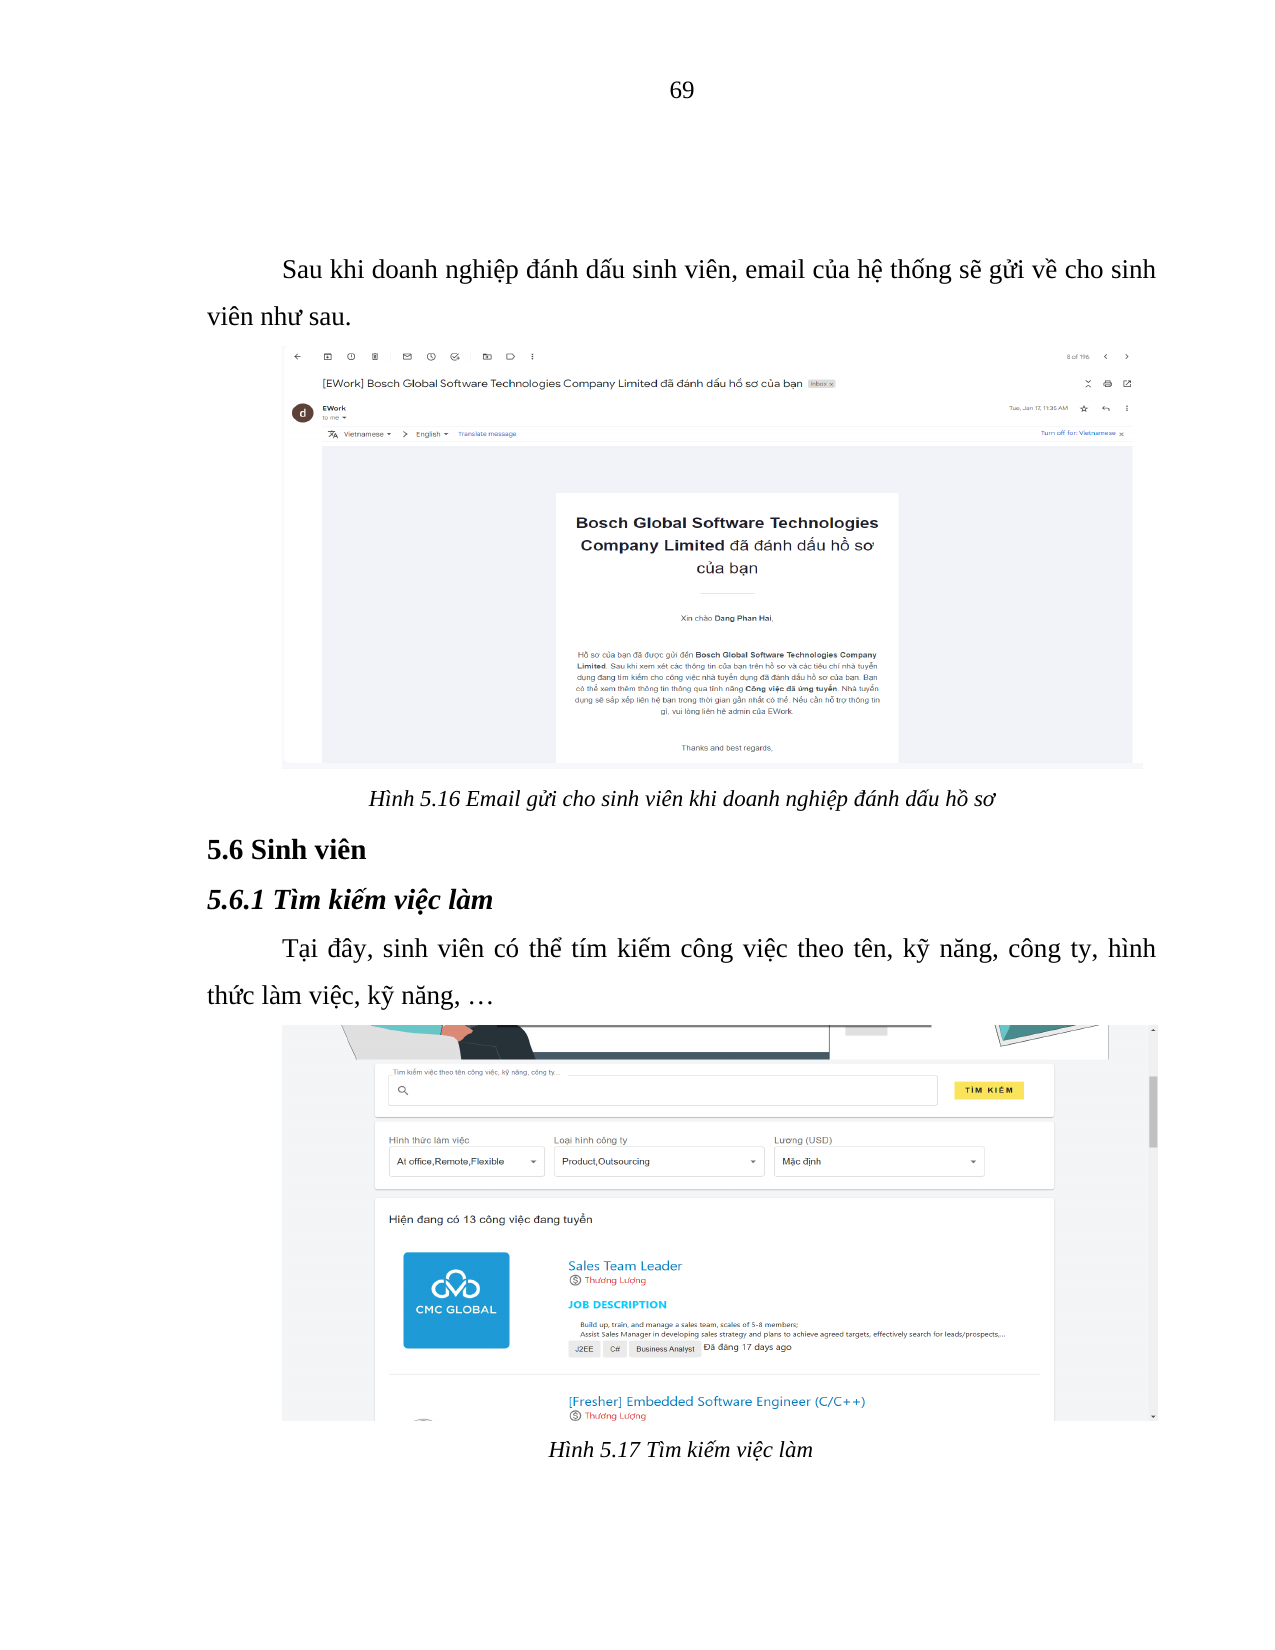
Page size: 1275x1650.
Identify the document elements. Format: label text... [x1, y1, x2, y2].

list Sinh viên [207, 832, 1157, 865]
text Hình 5.16 Email gửi cho sinh viên khi doanh nghiệp đánh dấu hồ sơ [207, 784, 1157, 811]
picture [281, 346, 1143, 769]
text Hình 5.17 Tìm kiếm việc làm [207, 1436, 1157, 1462]
picture [281, 1025, 1158, 1421]
list Tìm kiếm việc làm [207, 882, 1157, 916]
text Tại đây, sinh viên có thể tím kiếm công việc theo tên, kỹ năng, công ty, hình thức làm việc, kỹ năng, … [207, 932, 1157, 1010]
text Sau khi doanh nghiệp đánh dấu sinh viên, email của hệ thống sẽ gửi về cho sinh viên như sau. [207, 253, 1157, 331]
